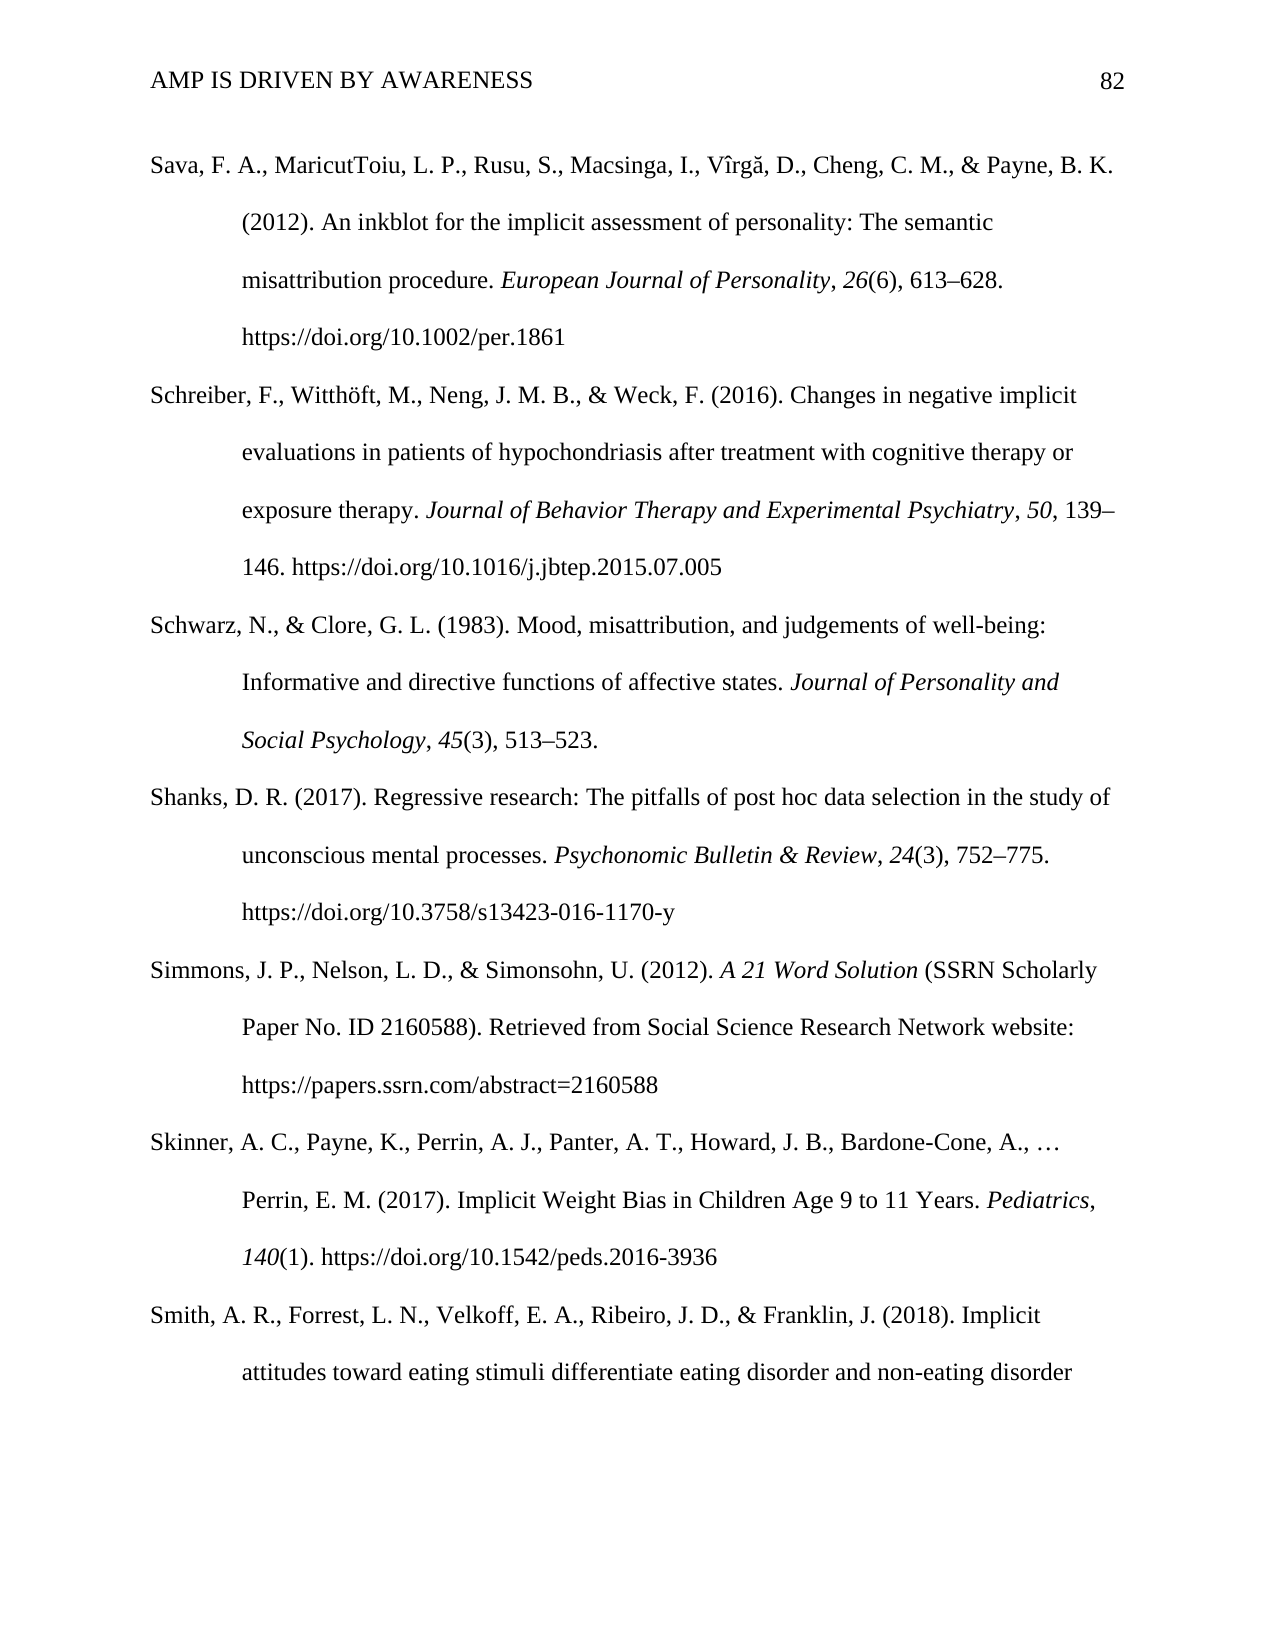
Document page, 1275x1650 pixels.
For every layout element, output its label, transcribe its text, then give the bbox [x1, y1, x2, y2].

text Schwarz, N., & Clore, G. L. (1983). Mood, misattribution, and judgements of well-being: Informative and directive functions of affective states. Journal of Personality and Social Psychology, 45(3), 513–523. [150, 610, 1125, 754]
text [150, 1300, 1125, 1386]
text Skinner, A. C., Payne, K., Perrin, A. J., Panter, A. T., Howard, J. B., Bardone-Cone, A., … Perrin, E. M. (2017). Implicit Weight Bias in Children Age 9 to 11 Years. Pediatrics, 140(1). https://doi.org/10.1542/peds.2016-3936 [150, 1127, 1125, 1271]
text Sava, F. A., MaricutΤoiu, L. P., Rusu, S., Macsinga, I., Vîrgă, D., Cheng, C. M., & Payne, B. K. (2012). An inkblot for the implicit assessment of personality: The semantic misattribution procedure. European Journal of Personality, 26(6), 613–628. https://doi.org/10.1002/per.1861 [150, 150, 1125, 351]
text Shanks, D. R. (2017). Regressive research: The pitfalls of post hoc data selection in the study of unconscious mental processes. Psychonomic Bulletin & Review, 24(3), 752–775. https://doi.org/10.3758/s13423-016-1170-y [150, 782, 1125, 926]
text Simmons, J. P., Nelson, L. D., & Simonsohn, U. (2012). A 21 Word Solution (SSRN Scholarly Paper No. ID 2160588). Retrieved from Social Science Research Network website: https://papers.ssrn.com/abstract=2160588 [150, 955, 1125, 1099]
text Schreiber, F., Witthöft, M., Neng, J. M. B., & Weck, F. (2016). Changes in negative implicit evaluations in patients of hypochondriasis after treatment with cognitive therapy or exposure therapy. Journal of Behavior Therapy and Experimental Psychiatry, 50, 139–146. https://doi.org/10.1016/j.jbtep.2015.07.005 [150, 380, 1125, 581]
